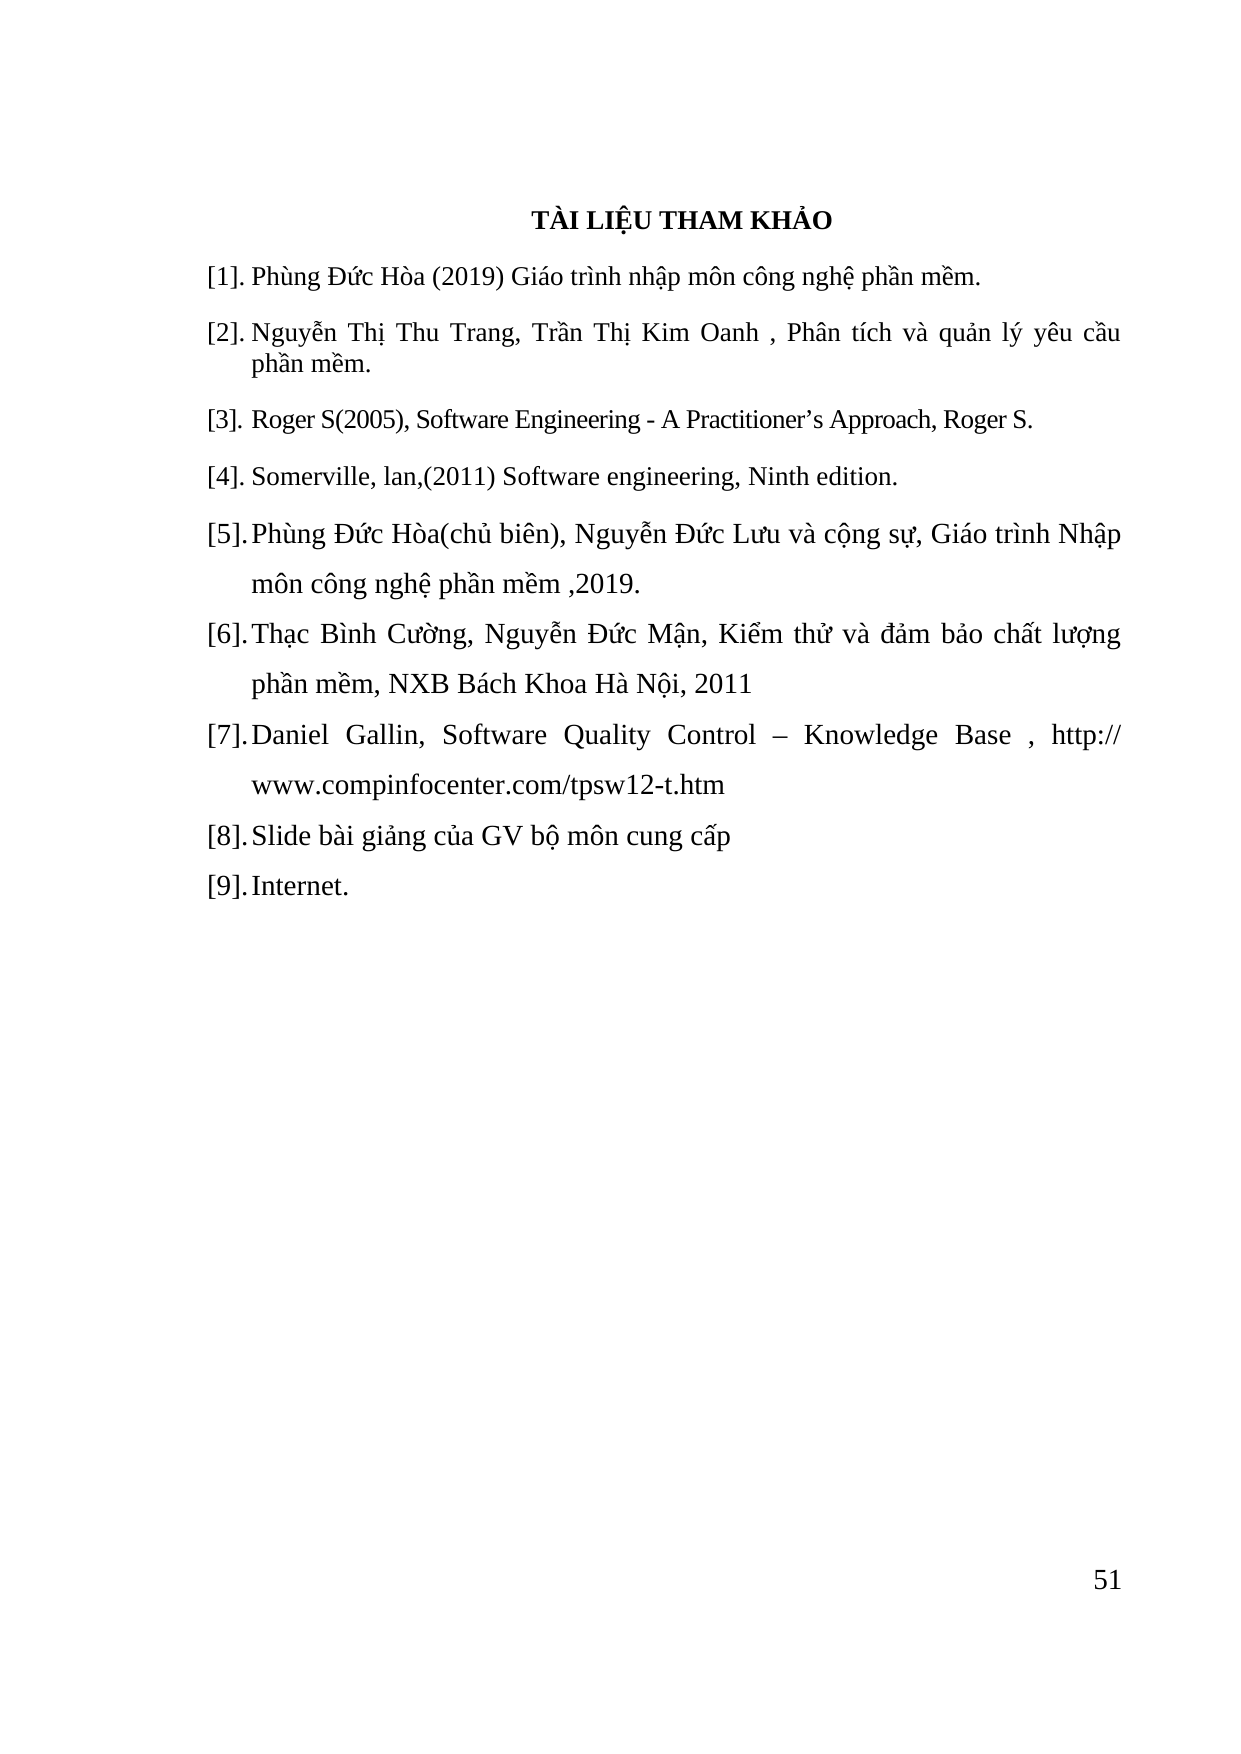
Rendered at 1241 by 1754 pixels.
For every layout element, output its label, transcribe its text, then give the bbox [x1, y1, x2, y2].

list Phùng Đức Hòa (2019) Giáo trình nhập môn công nghệ phần mềm. [207, 260, 1122, 291]
list Somerville, lan,(2011) Software engineering, Ninth edition. [207, 459, 1122, 491]
list Internet. [207, 868, 1122, 901]
list Phùng Đức Hòa(chủ biên), Nguyễn Đức Lưu và cộng sự, Giáo trình Nhập môn công nghệ phần mềm ,2019. [207, 516, 1122, 599]
list Nguyễn Thị Thu Trang, Trần Thị Kim Oanh , Phân tích và quản lý yêu cầu phần mềm. [207, 316, 1122, 378]
list Thạc Bình Cường, Nguyễn Đức Mận, Kiểm thử và đảm bảo chất lượng phần mềm, NXB Bách Khoa Hà Nội, 2011 [207, 616, 1122, 700]
list Daniel Gallin, Software Quality Control – Knowledge Base , http:// www.compinfocenter.com/tpsw12-t.htm [207, 717, 1122, 801]
subtitle TÀI LIỆU THAM KHẢO [207, 204, 1122, 235]
list Slide bài giảng của GV bộ môn cung cấp [207, 818, 1122, 851]
list Roger S(2005), Software Engineering - A Practitioner’s Approach, Roger S. [207, 403, 1122, 434]
